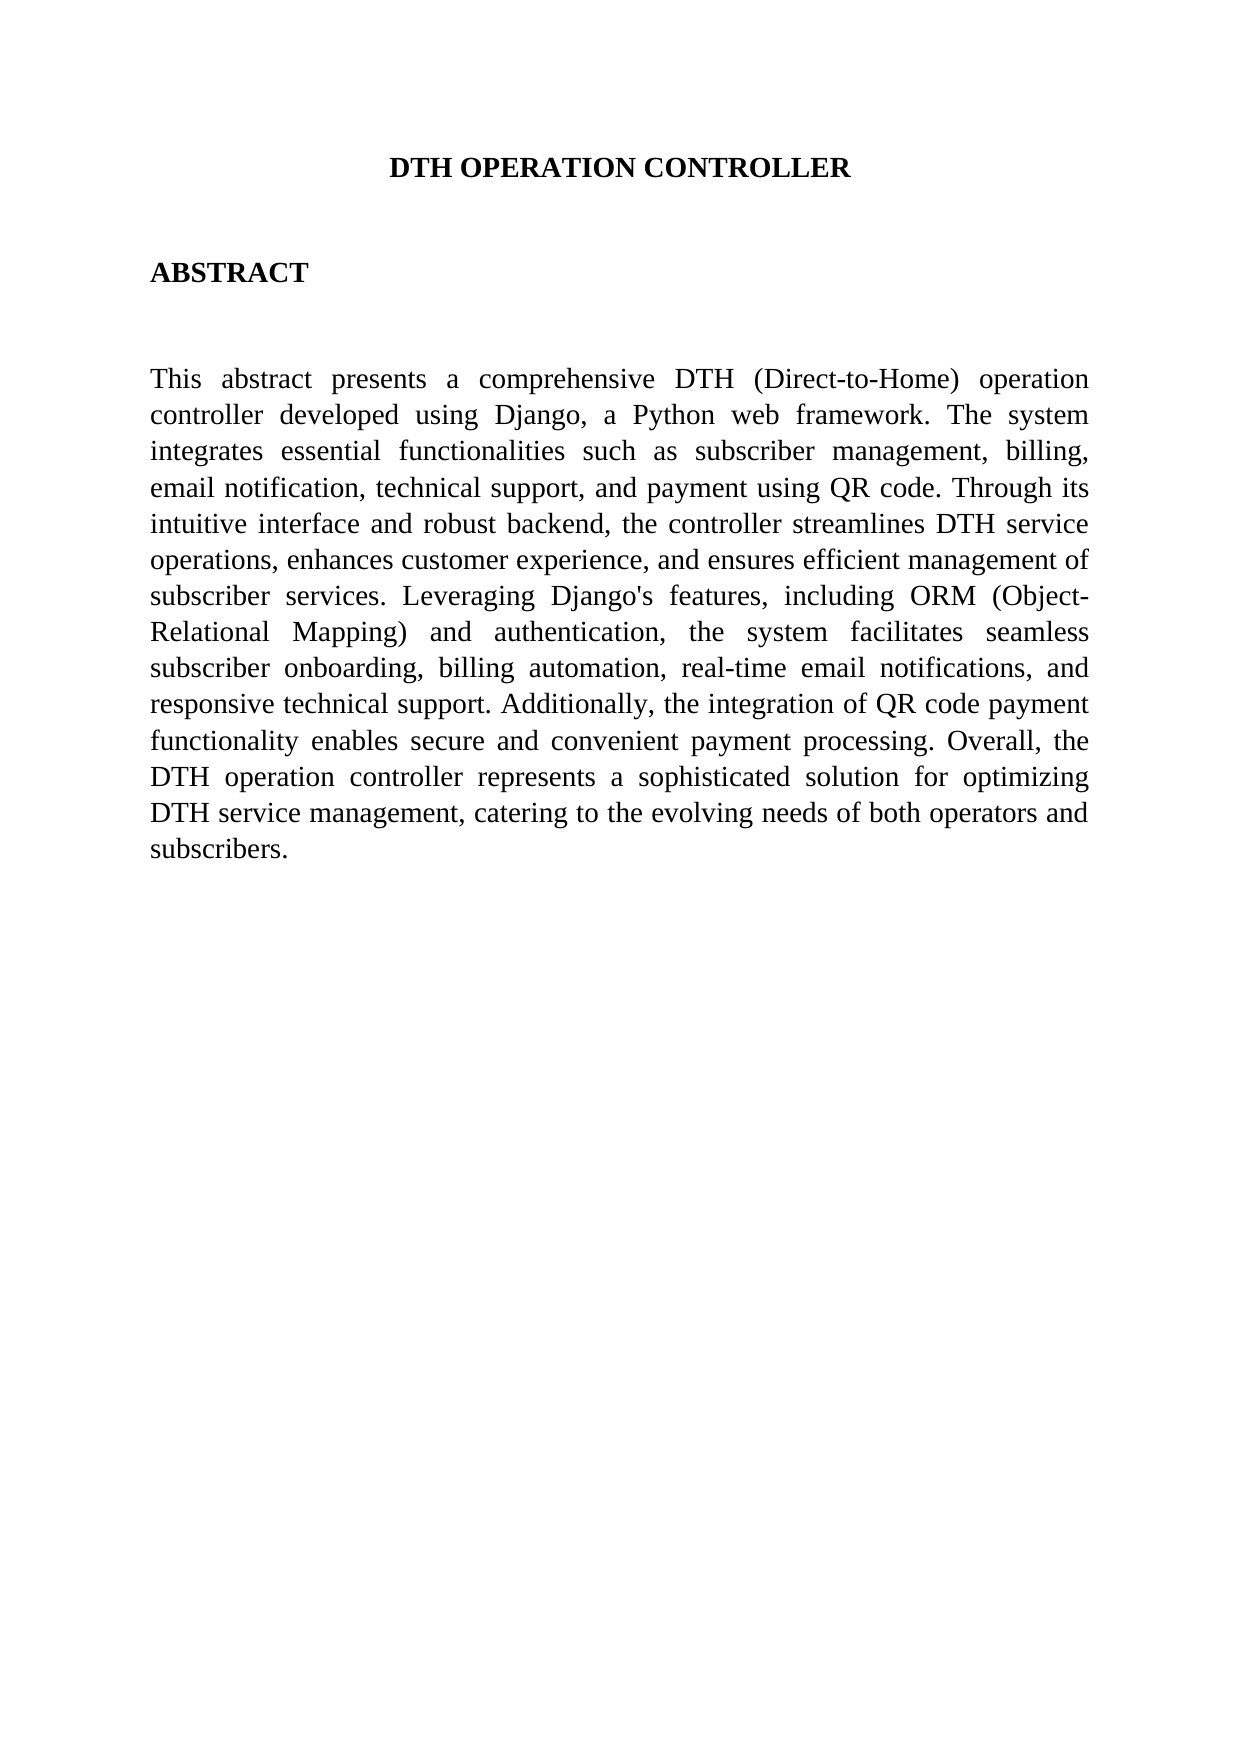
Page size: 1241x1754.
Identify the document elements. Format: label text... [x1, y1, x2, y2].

text This abstract presents a comprehensive DTH (Direct-to-Home) operation controller developed using Django, a Python web framework. The system integrates essential functionalities such as subscriber management, billing, email notification, technical support, and payment using QR code. Through its intuitive interface and robust backend, the controller streamlines DTH service operations, enhances customer experience, and ensures efficient management of subscriber services. Leveraging Django's features, including ORM (Object-Relational Mapping) and authentication, the system facilitates seamless subscriber onboarding, billing automation, real-time email notifications, and responsive technical support. Additionally, the integration of QR code payment functionality enables secure and convenient payment processing. Overall, the DTH operation controller represents a sophisticated solution for optimizing DTH service management, catering to the evolving needs of both operators and subscribers. [150, 361, 1090, 865]
text ABSTRACT [150, 256, 1090, 289]
text DTH OPERATION CONTROLLER [150, 150, 1090, 183]
